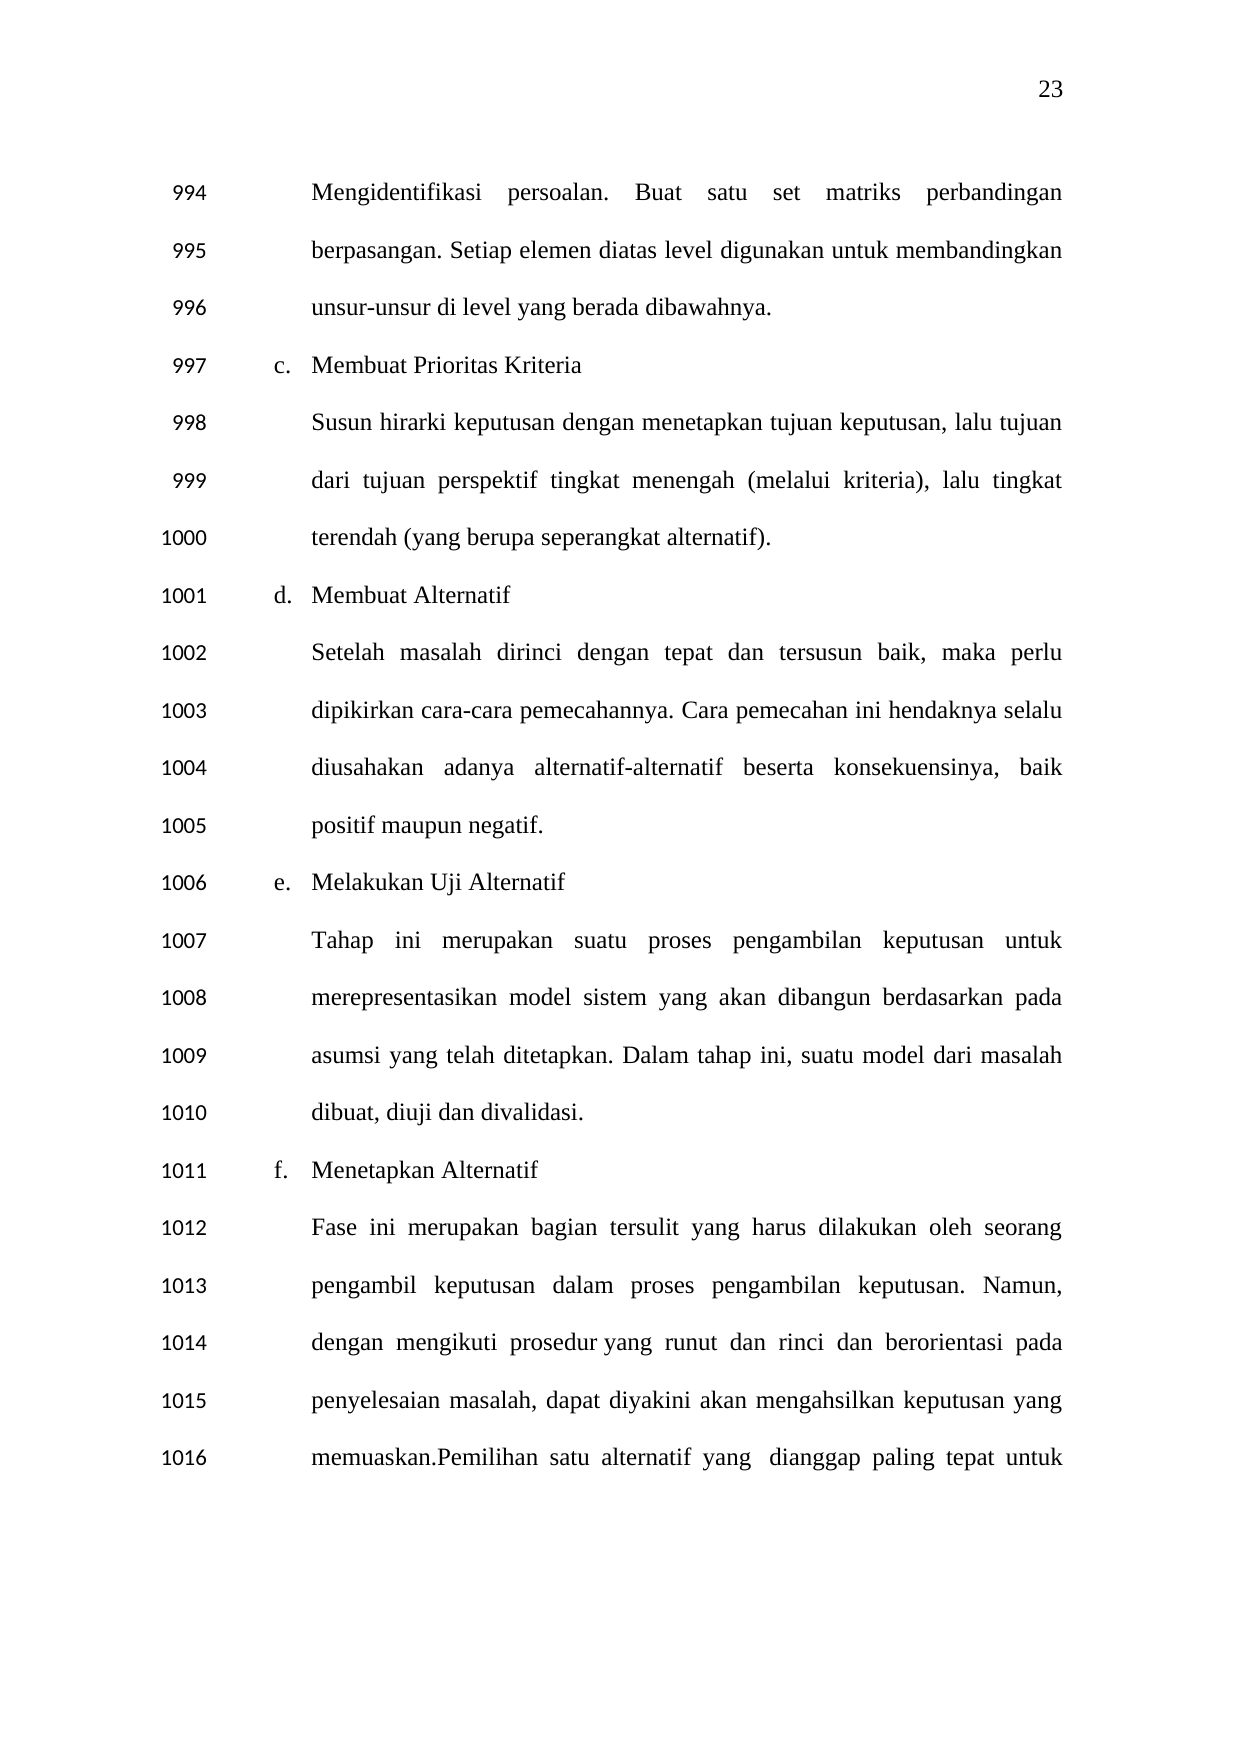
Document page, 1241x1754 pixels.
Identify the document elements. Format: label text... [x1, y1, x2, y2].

list Setelah masalah dirinci dengan tepat dan tersusun baik, maka perlu dipikirkan cara-cara pemecahannya. Cara pemecahan ini hendaknya selalu diusahakan adanya alternatif-alternatif beserta konsekuensinya, baik positif maupun negatif. [311, 637, 1063, 838]
list Tahap ini merupakan suatu proses pengambilan keputusan untuk merepresentasikan model sistem yang akan dibangun berdasarkan pada asumsi yang telah ditetapkan. Dalam tahap ini, suatu model dari masalah dibuat, diuji dan divalidasi. [311, 925, 1063, 1126]
list Menetapkan Alternatif [274, 1155, 1063, 1183]
list Mengidentifikasi persoalan. Buat satu set matriks perbandingan berpasangan. Setiap elemen diatas level digunakan untuk membandingkan unsur-unsur di level yang berada dibawahnya. [311, 177, 1063, 321]
list Membuat Prioritas Kriteria [274, 350, 1063, 378]
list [311, 1212, 1063, 1471]
list Membuat Alternatif [274, 580, 1063, 608]
list Melakukan Uji Alternatif [274, 867, 1063, 896]
list Susun hirarki keputusan dengan menetapkan tujuan keputusan, lalu tujuan dari tujuan perspektif tingkat menengah (melalui kriteria), lalu tingkat terendah (yang berupa seperangkat alternatif). [311, 407, 1063, 551]
